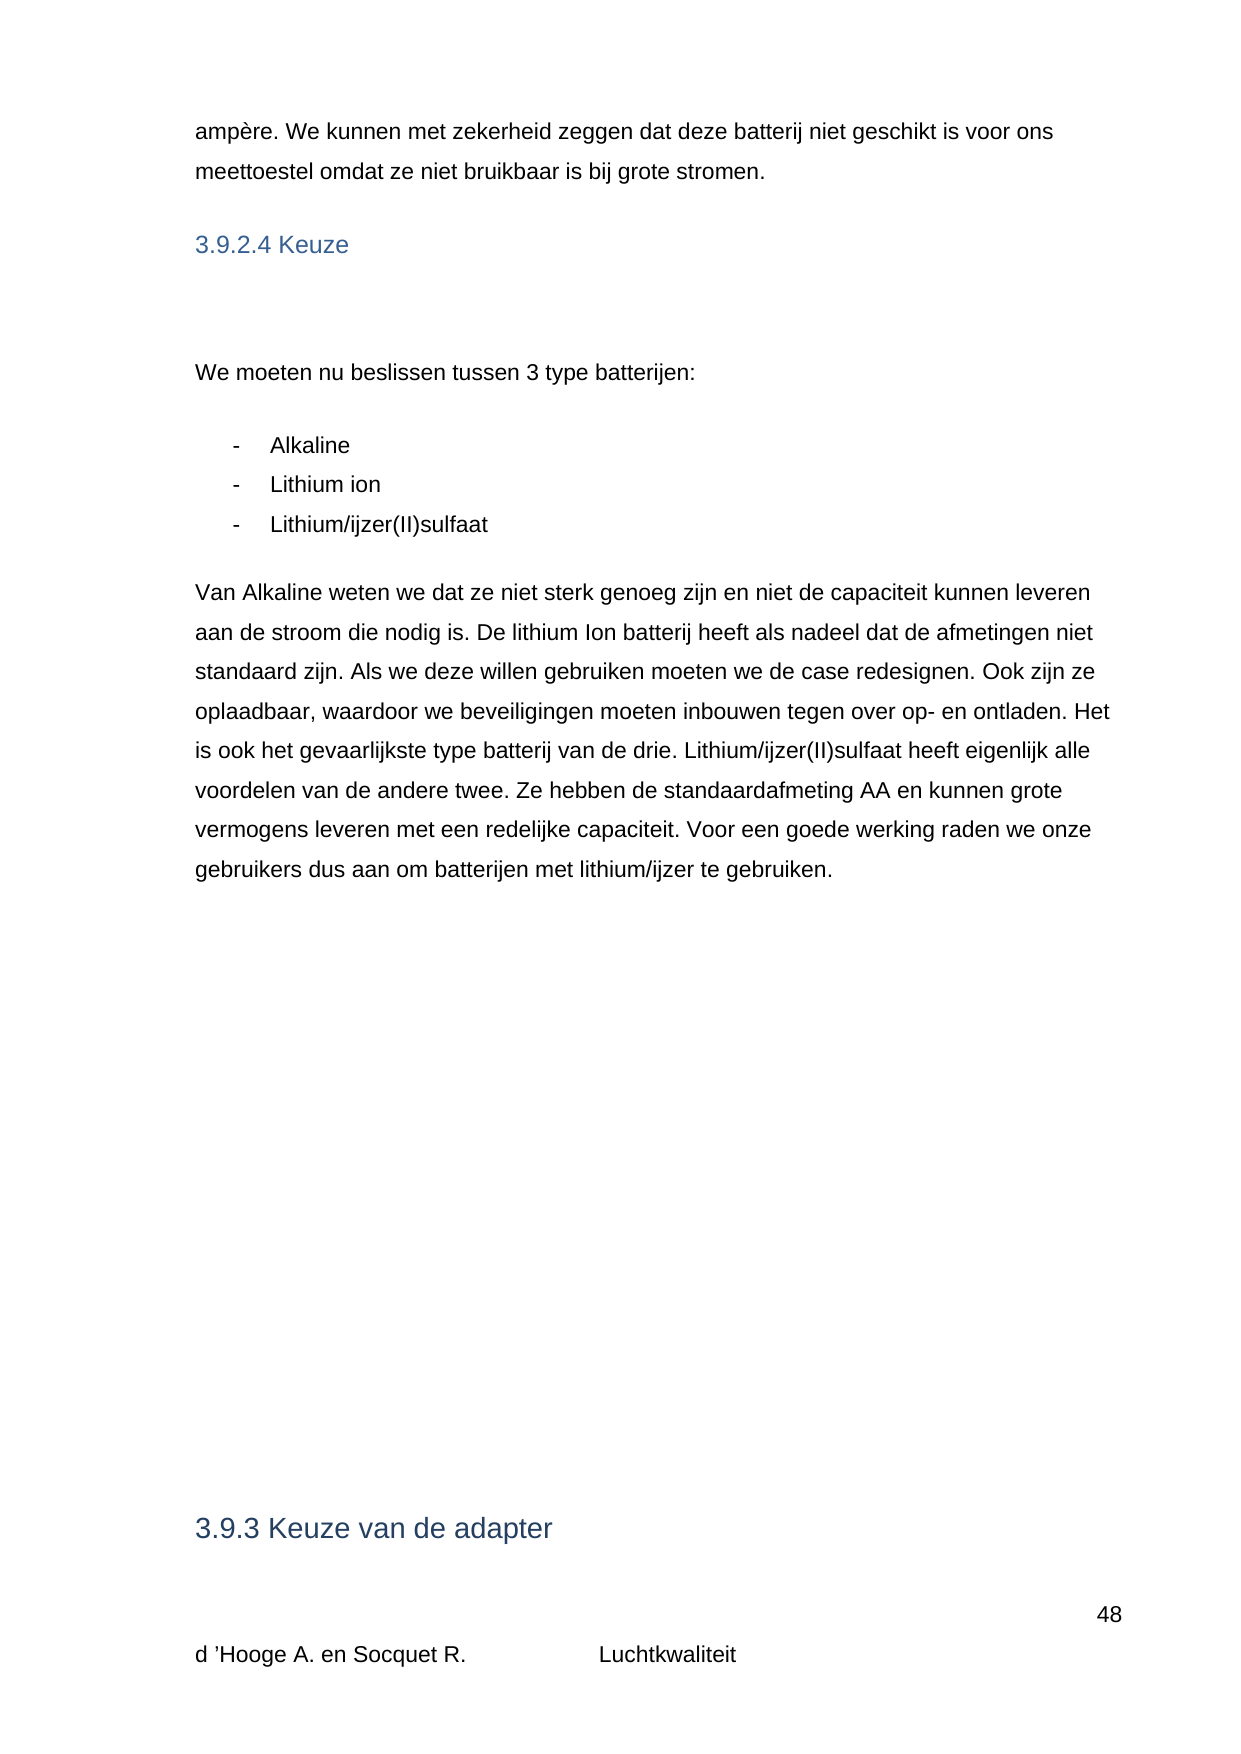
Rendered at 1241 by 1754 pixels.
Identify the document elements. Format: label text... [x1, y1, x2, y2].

text Van Alkaline weten we dat ze niet sterk genoeg zijn en niet de capaciteit kunnen leveren aan de stroom die nodig is. De lithium Ion batterij heeft als nadeel dat de afmetingen niet standaard zijn. Als we deze willen gebruiken moeten we de case redesignen. Ook zijn ze oplaadbaar, waardoor we beveiligingen moeten inbouwen tegen over op- en ontladen. Het is ook het gevaarlijkste type batterij van de drie. Lithium/ijzer(II)sulfaat heeft eigenlijk alle voordelen van de andere twee. Ze hebben de standaardafmeting AA en kunnen grote vermogens leveren met een redelijke capaciteit. Voor een goede werking raden we onze gebruikers dus aan om batterijen met lithium/ijzer te gebruiken. [195, 579, 1122, 882]
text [195, 118, 1122, 184]
list Lithium ion [232, 471, 1122, 497]
text We moeten nu beslissen tussen 3 type batterijen: [195, 359, 1122, 385]
subtitle 3.9.2.4 Keuze [195, 230, 1122, 259]
list Lithium/ijzer(II)sulfaat [232, 511, 1122, 537]
subtitle 3.9.3 Keuze van de adapter [195, 1511, 1122, 1544]
list Alkaline [232, 432, 1122, 458]
